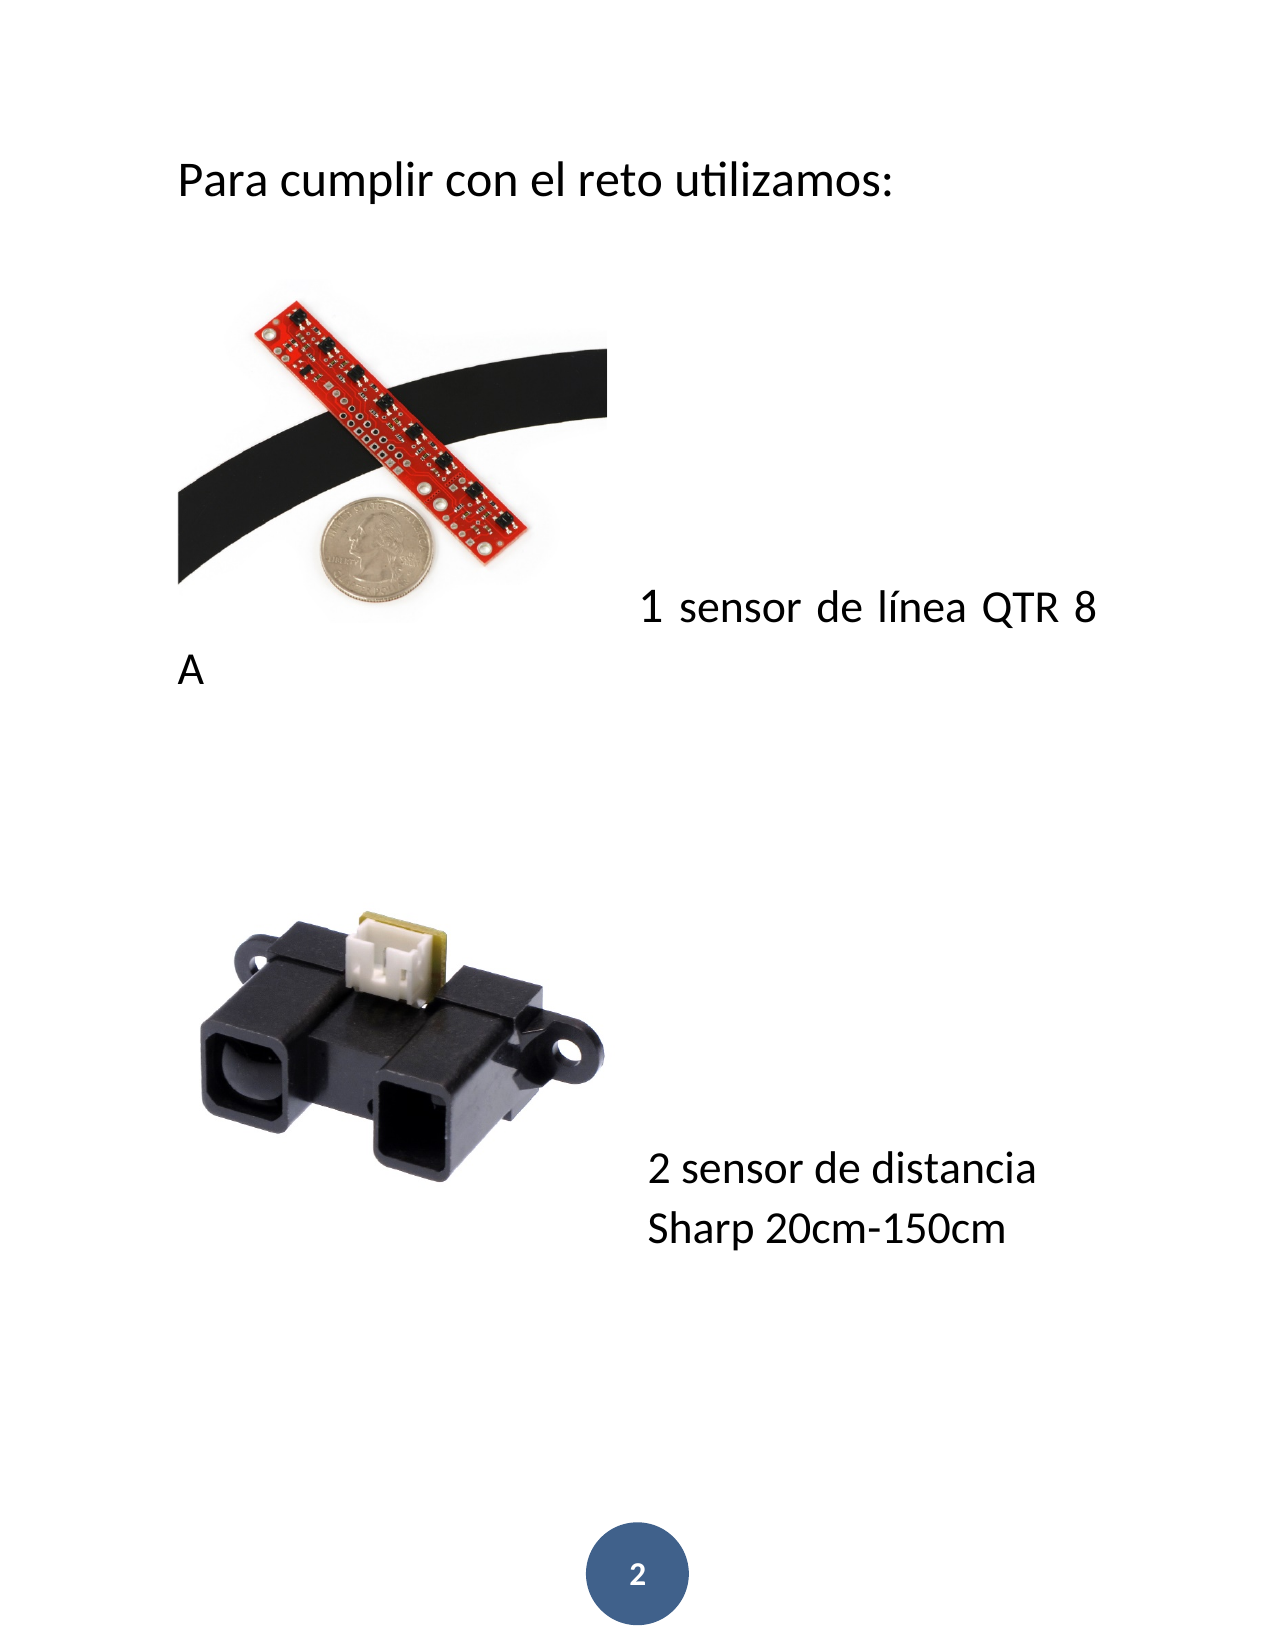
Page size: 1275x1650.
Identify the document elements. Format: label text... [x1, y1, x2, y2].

picture [177, 881, 629, 1220]
picture [177, 279, 608, 623]
text Para cumplir con el reto utilizamos: [177, 148, 1098, 209]
text 2 sensor de distancia Sharp 20cm-150cm [177, 1139, 1098, 1255]
